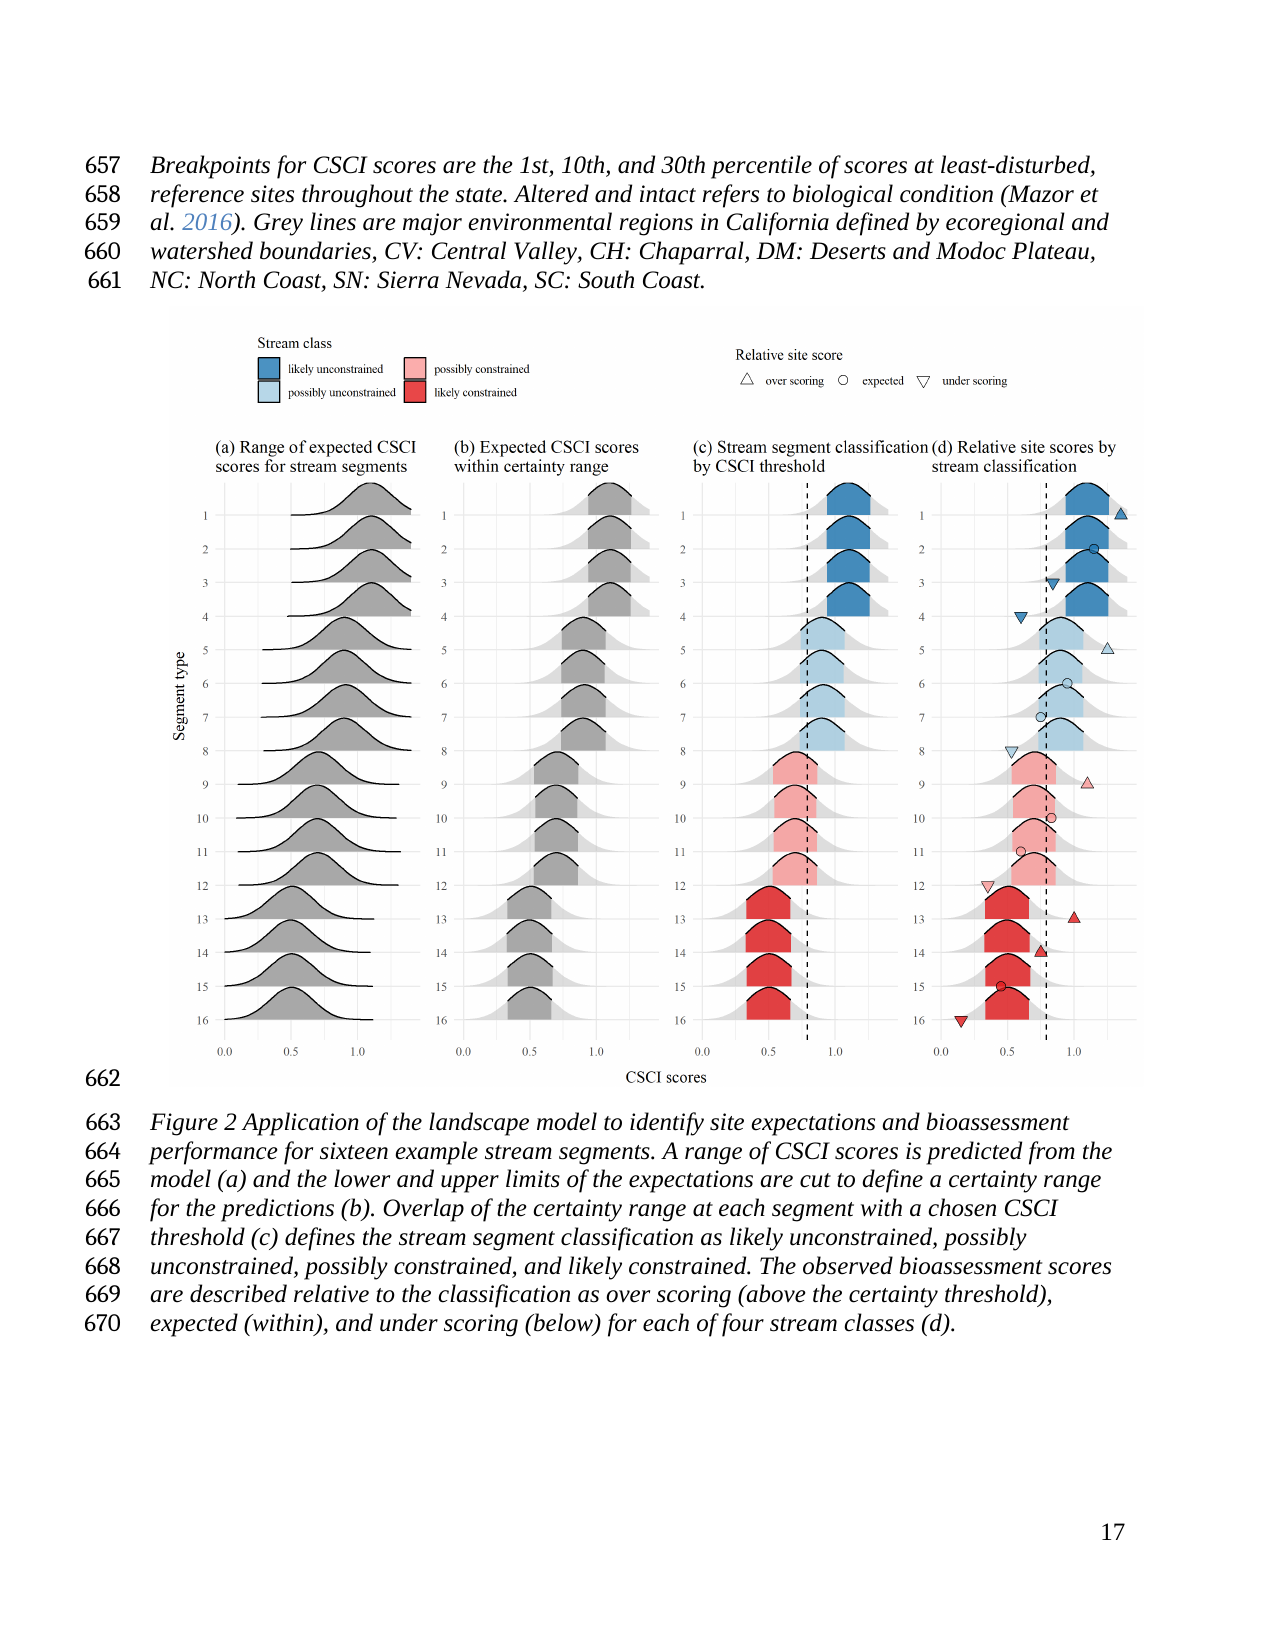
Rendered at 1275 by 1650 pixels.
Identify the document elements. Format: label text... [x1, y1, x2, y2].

text Figure 2 Application of the landscape model to identify site expectations and bioassessment performance for sixteen example stream segments. A range of CSCI scores is predicted from the model (a) and the lower and upper limits of the expectations are cut to define a certainty range for the predictions (b). Overlap of the certainty range at each segment with a chosen CSCI threshold (c) defines the stream segment classification as likely unconstrained, possibly unconstrained, possibly constrained, and likely constrained. The observed bioassessment scores are described relative to the classification as over scoring (above the certainty threshold), expected (within), and under scoring (below) for each of four stream classes (d). [150, 1107, 1125, 1337]
picture [168, 306, 1144, 1087]
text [150, 150, 1125, 294]
